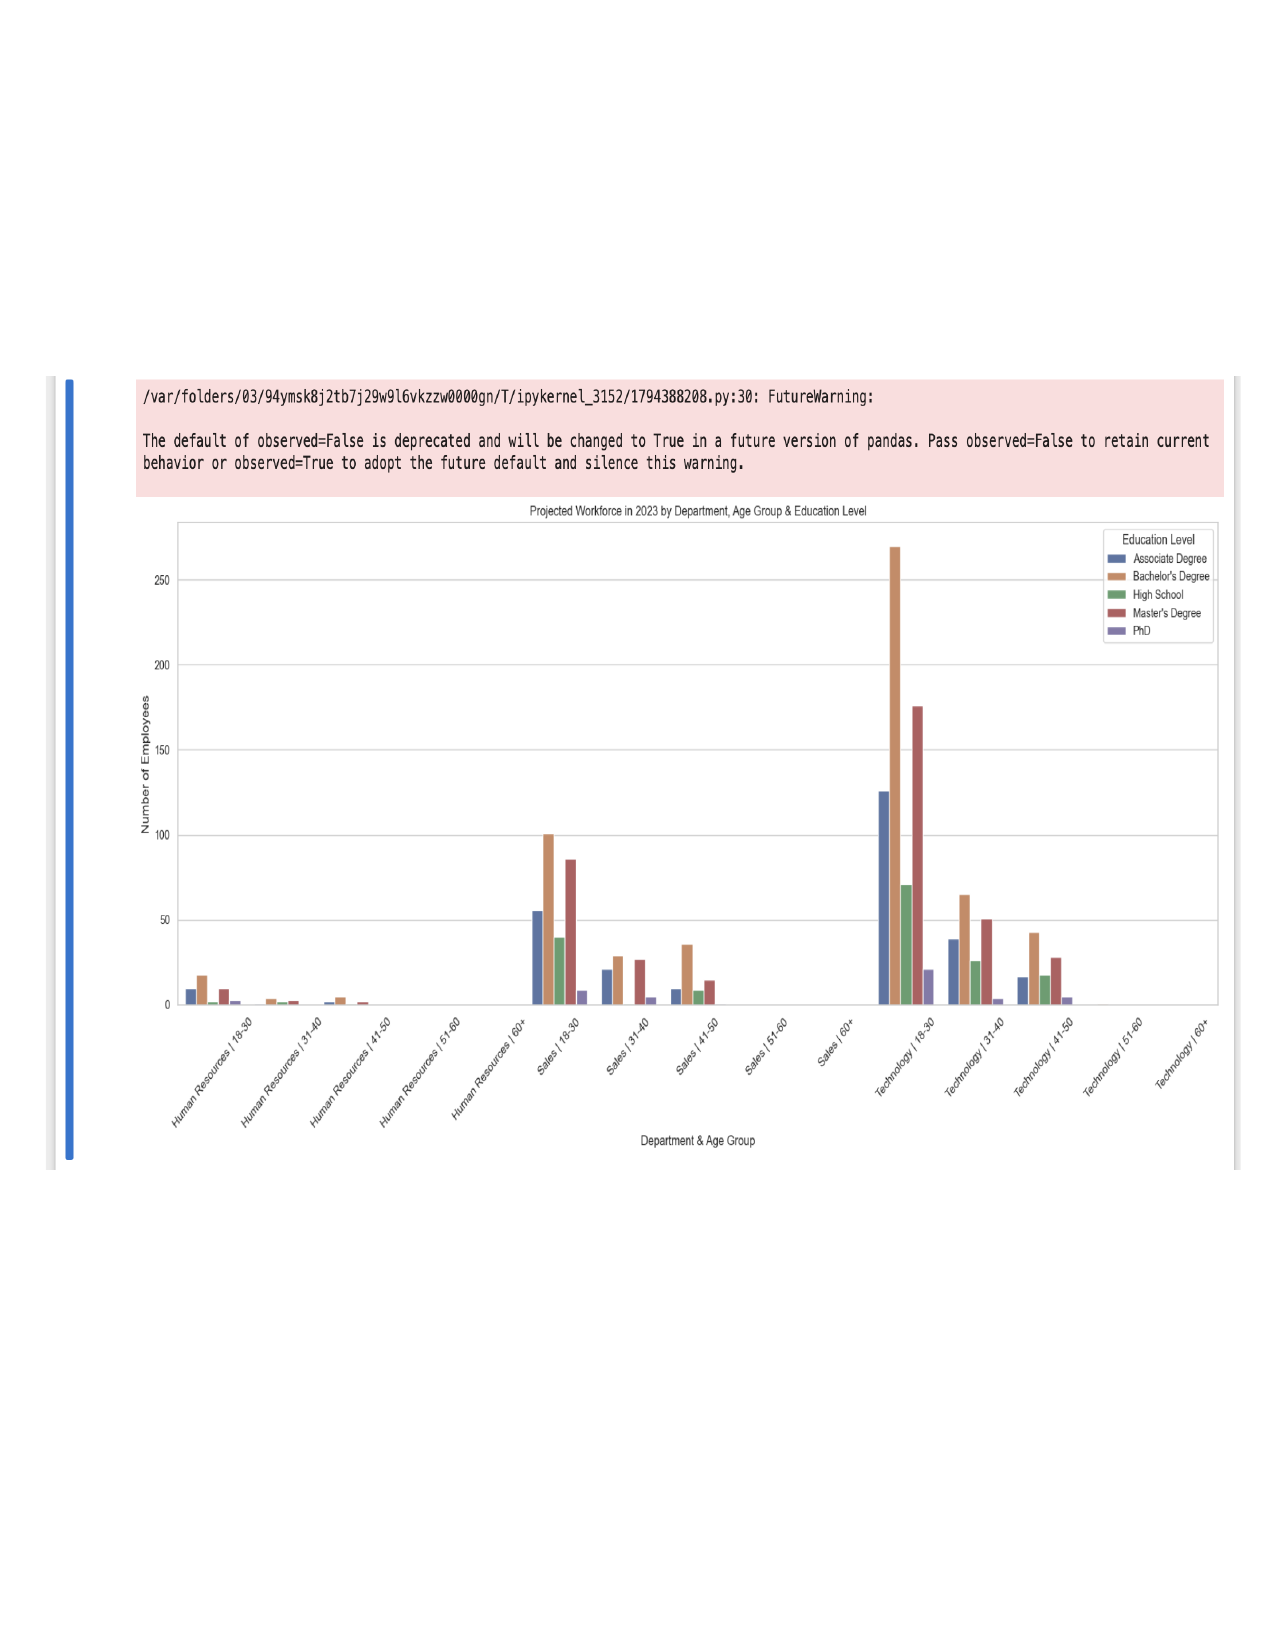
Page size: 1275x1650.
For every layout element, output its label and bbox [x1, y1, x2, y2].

picture [45, 376, 1241, 1170]
